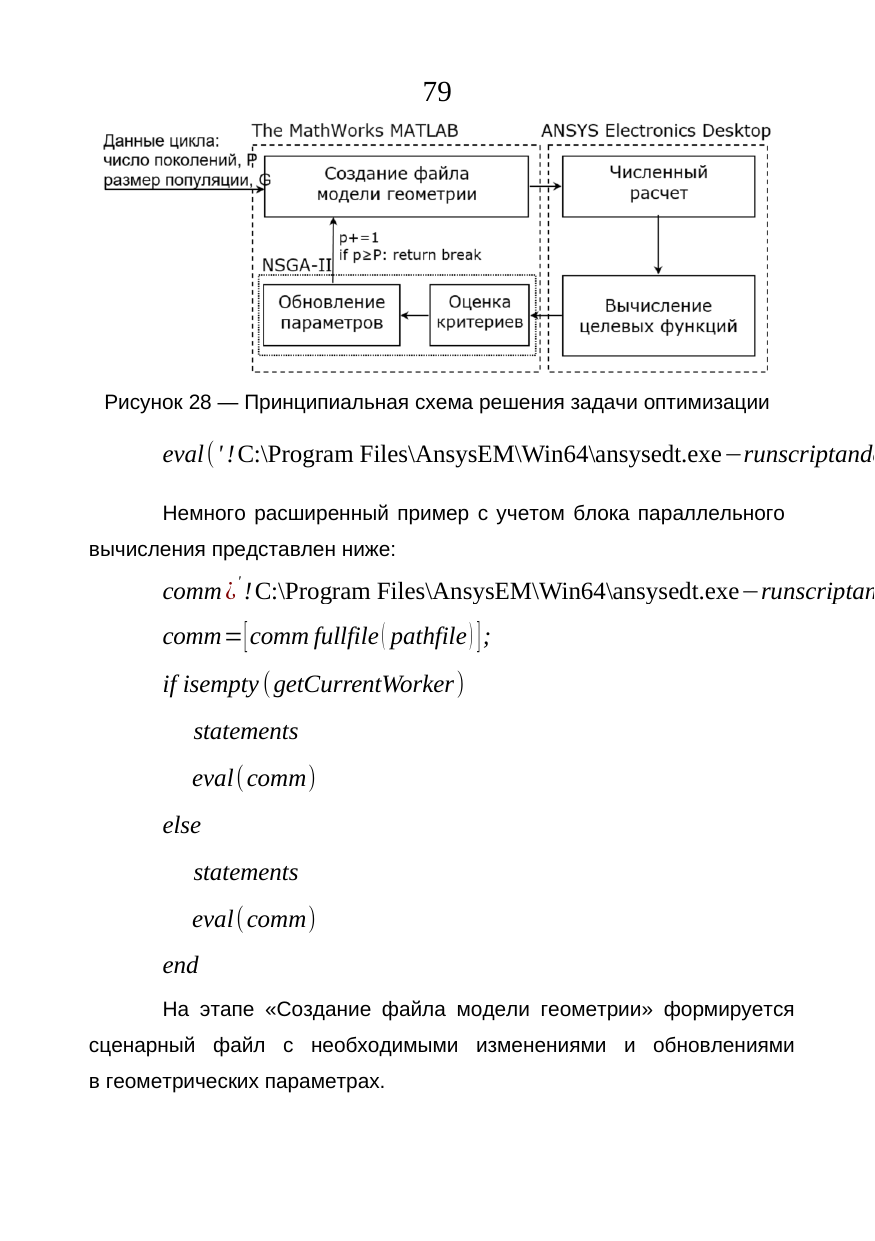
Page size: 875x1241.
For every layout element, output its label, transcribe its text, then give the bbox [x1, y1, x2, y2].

text На этапе «Создание файла модели геометрии» формируется сценарный файл с необходимыми изменениями и обновлениями в геометрических параметрах. [89, 997, 795, 1093]
text Немного расширенный пример с учетом блока параллельного вычисления представлен ниже: [89, 501, 785, 561]
picture [100, 107, 774, 378]
text Рисунок 28 — Принципиальная схема решения задачи оптимизации [89, 390, 785, 414]
